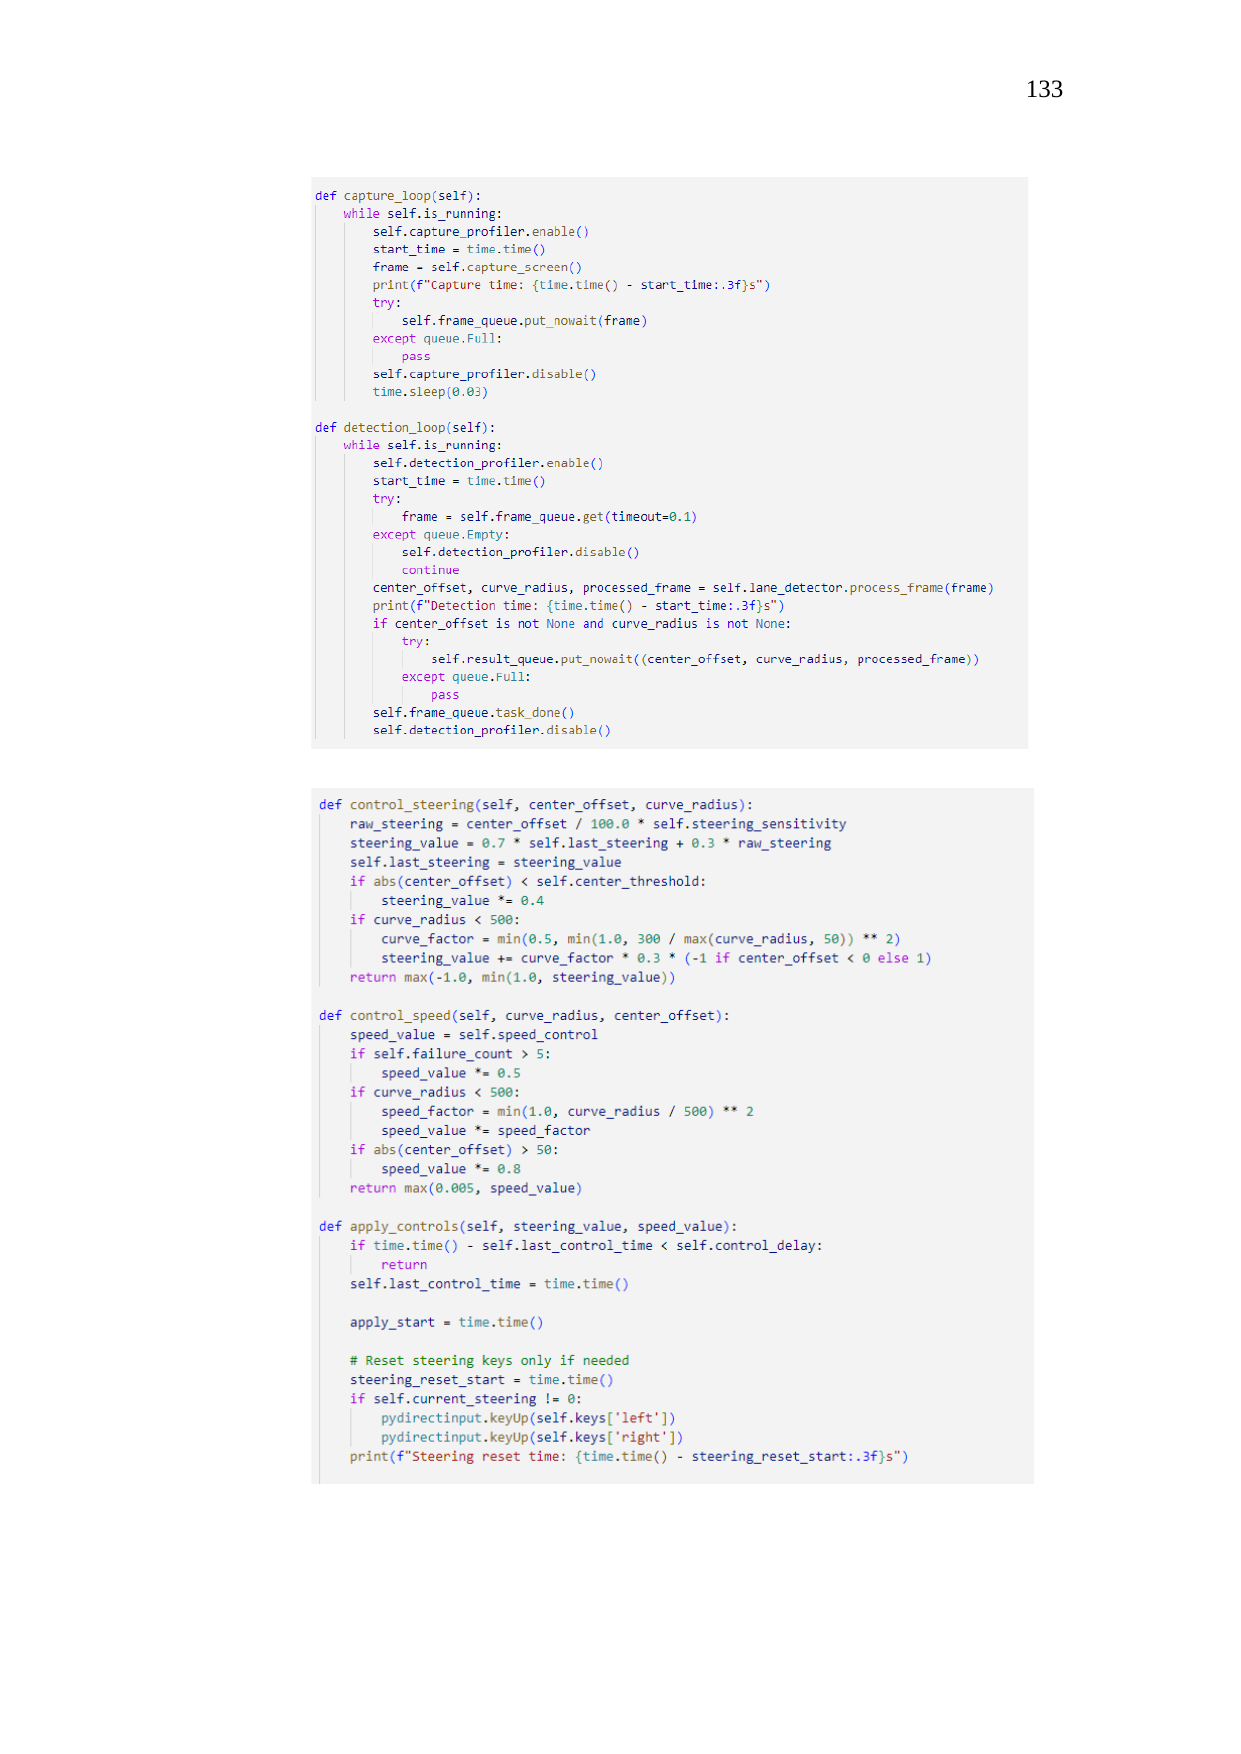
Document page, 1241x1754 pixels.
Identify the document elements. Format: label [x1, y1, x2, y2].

picture [311, 177, 1029, 749]
picture [311, 788, 1035, 1484]
